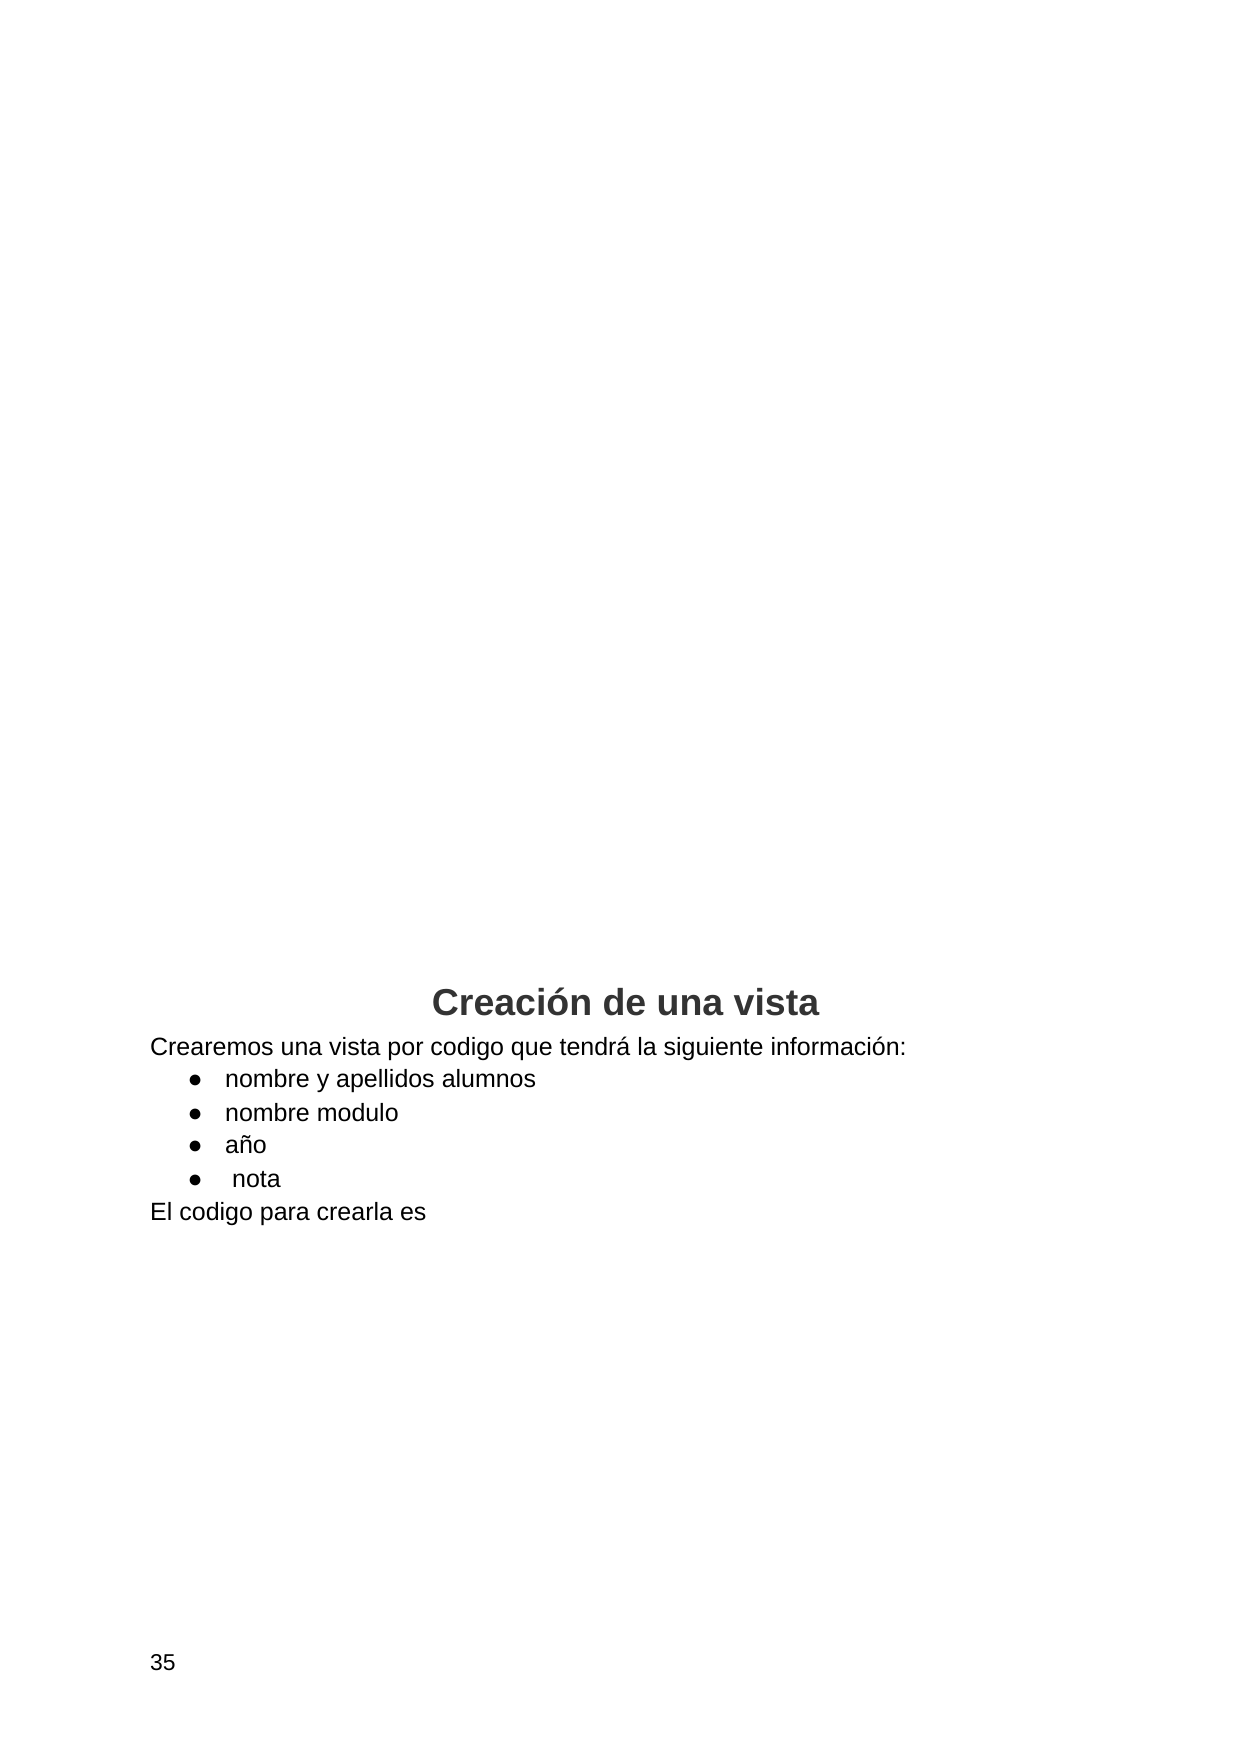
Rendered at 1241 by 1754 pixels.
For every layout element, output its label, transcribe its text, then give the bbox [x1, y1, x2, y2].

list nombre y apellidos alumnos [187, 1064, 1090, 1093]
list nombre modulo [187, 1097, 1090, 1126]
text Crearemos una vista por codigo que tendrá la siguiente información: [150, 1031, 1090, 1060]
list nota [187, 1163, 1090, 1192]
subtitle Creación de una vista [150, 980, 1090, 1023]
text El codigo para crearla es [150, 1197, 1090, 1225]
list año [187, 1131, 1090, 1159]
